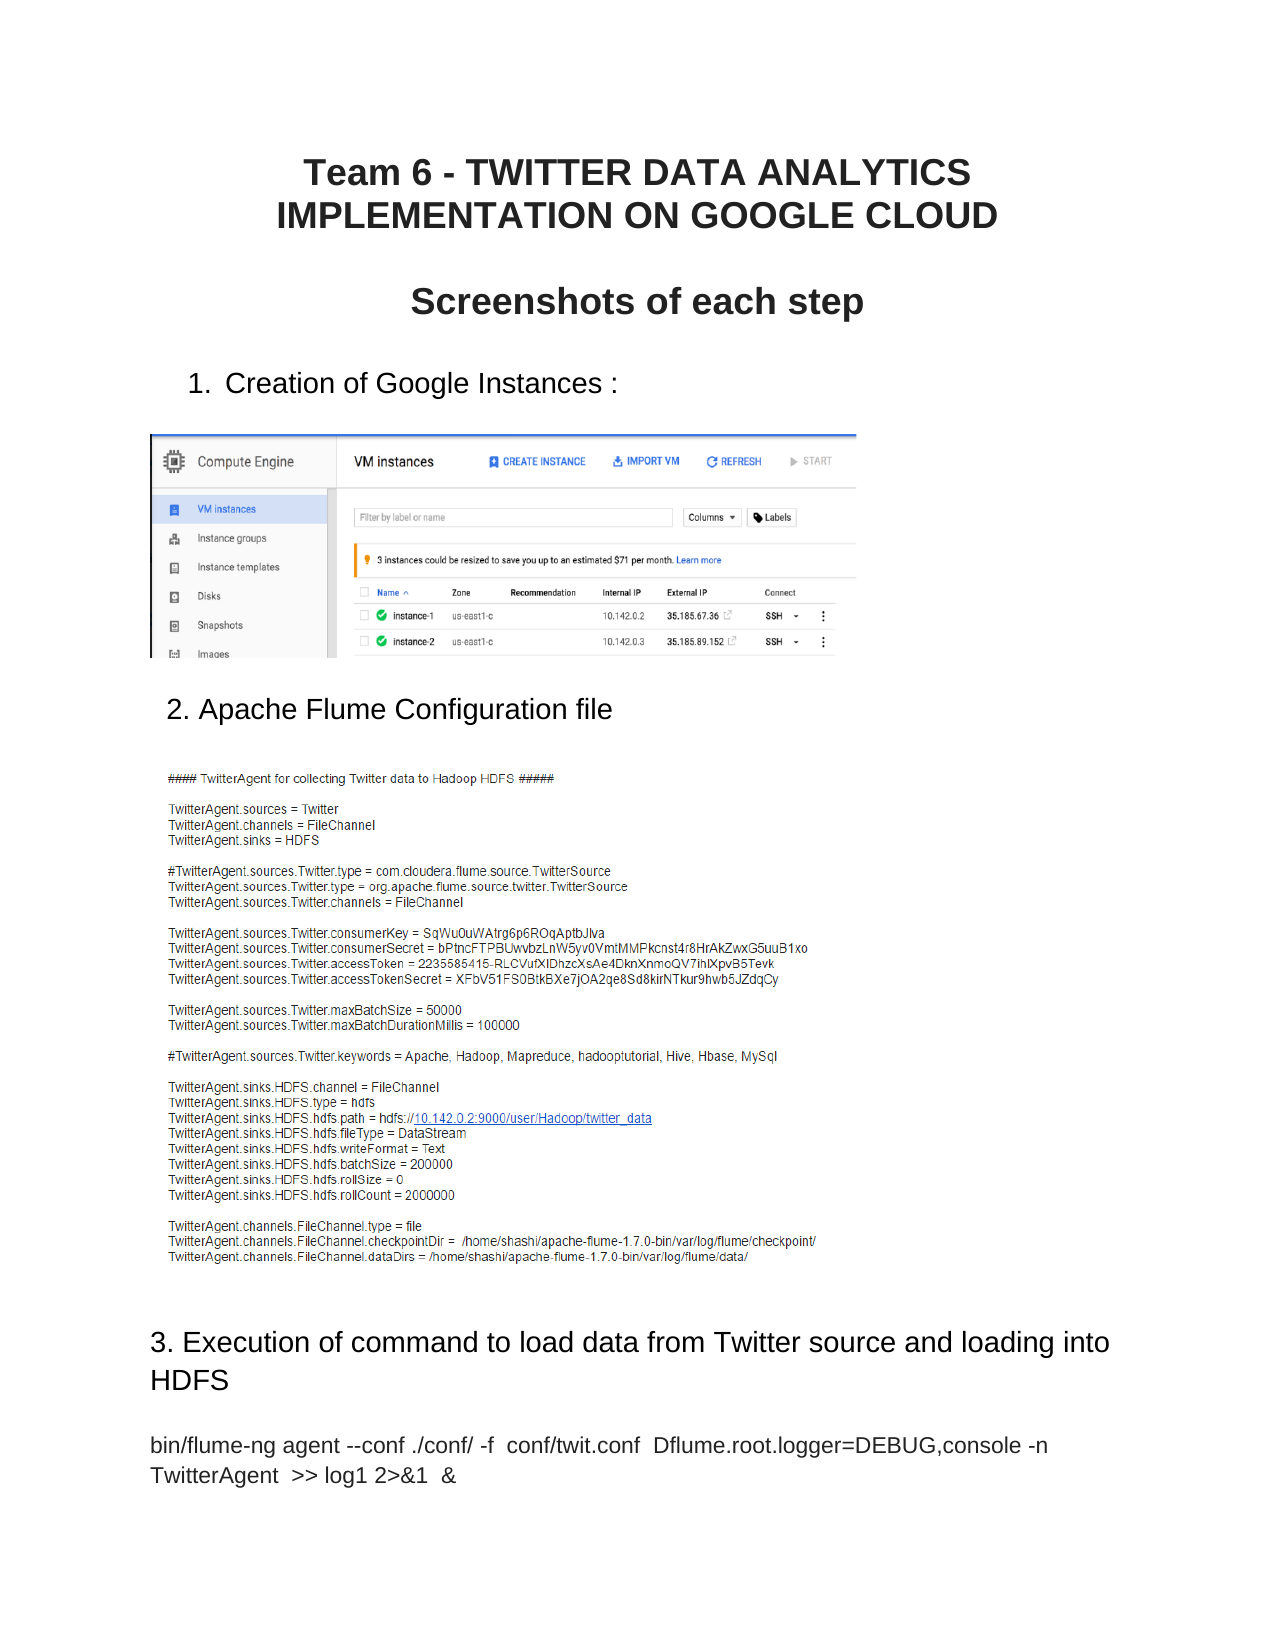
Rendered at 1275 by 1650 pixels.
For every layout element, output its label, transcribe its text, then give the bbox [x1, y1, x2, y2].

picture [150, 760, 831, 1291]
text 3. Execution of command to load data from Twitter source and loading into HDFS [150, 1325, 1125, 1397]
text Team 6 - TWITTER DATA ANALYTICS IMPLEMENTATION ON GOOGLE CLOUD [150, 150, 1125, 236]
text Screenshots of each step [150, 279, 1125, 322]
text bin/flume-ng agent --conf ./conf/ -f conf/twit.conf Dflume.root.logger=DEBUG,console -n TwitterAgent >> log1 2>&1 & [150, 1432, 1125, 1489]
picture [150, 434, 857, 658]
list Creation of Google Instances : [187, 366, 1125, 399]
text 2. Apache Flume Configuration file [150, 692, 1125, 725]
